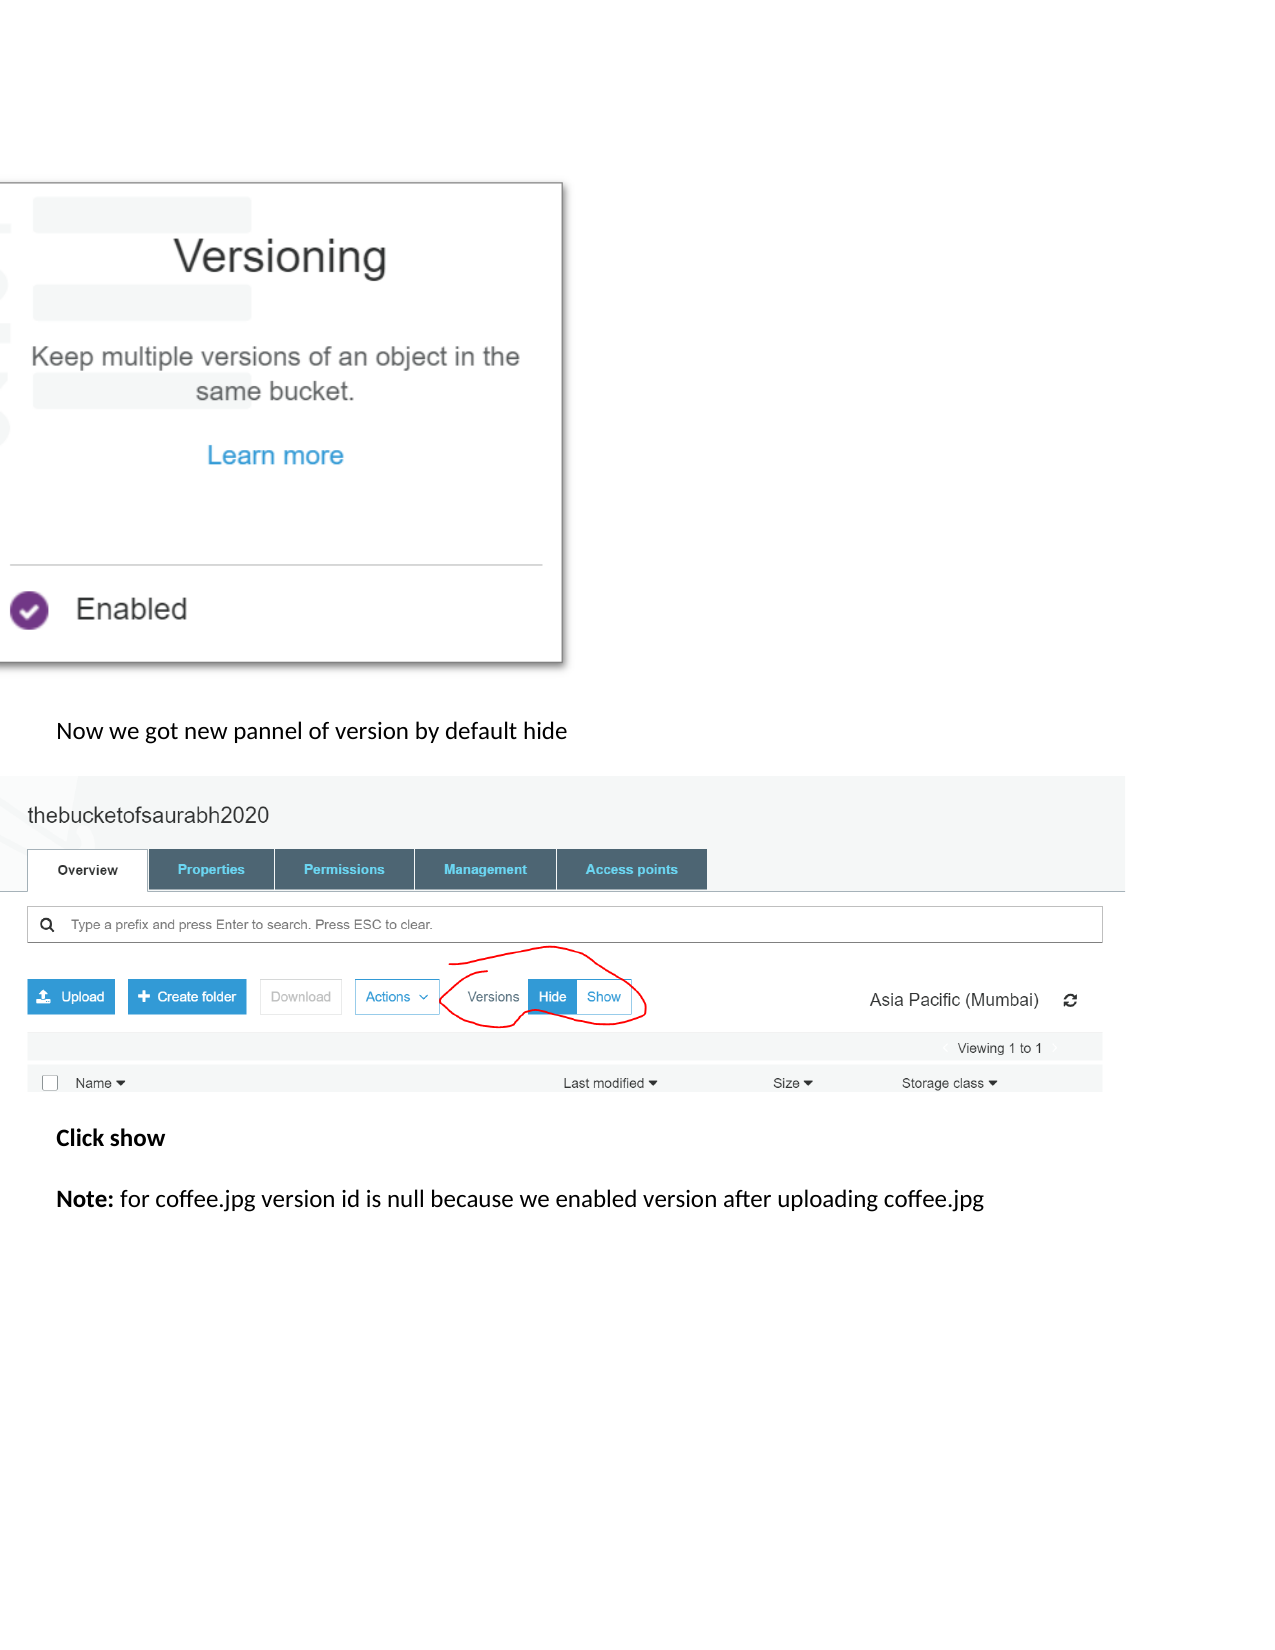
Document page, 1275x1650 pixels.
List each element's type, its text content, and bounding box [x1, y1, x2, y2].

text Click show [56, 1122, 1125, 1153]
text Note: for coffee.jpg version id is null because we enabled version after uploading coffee.jpg [56, 1183, 1125, 1214]
picture [0, 150, 586, 685]
picture [0, 776, 1125, 1092]
text Now we got new pannel of version by default hide [56, 715, 1125, 745]
